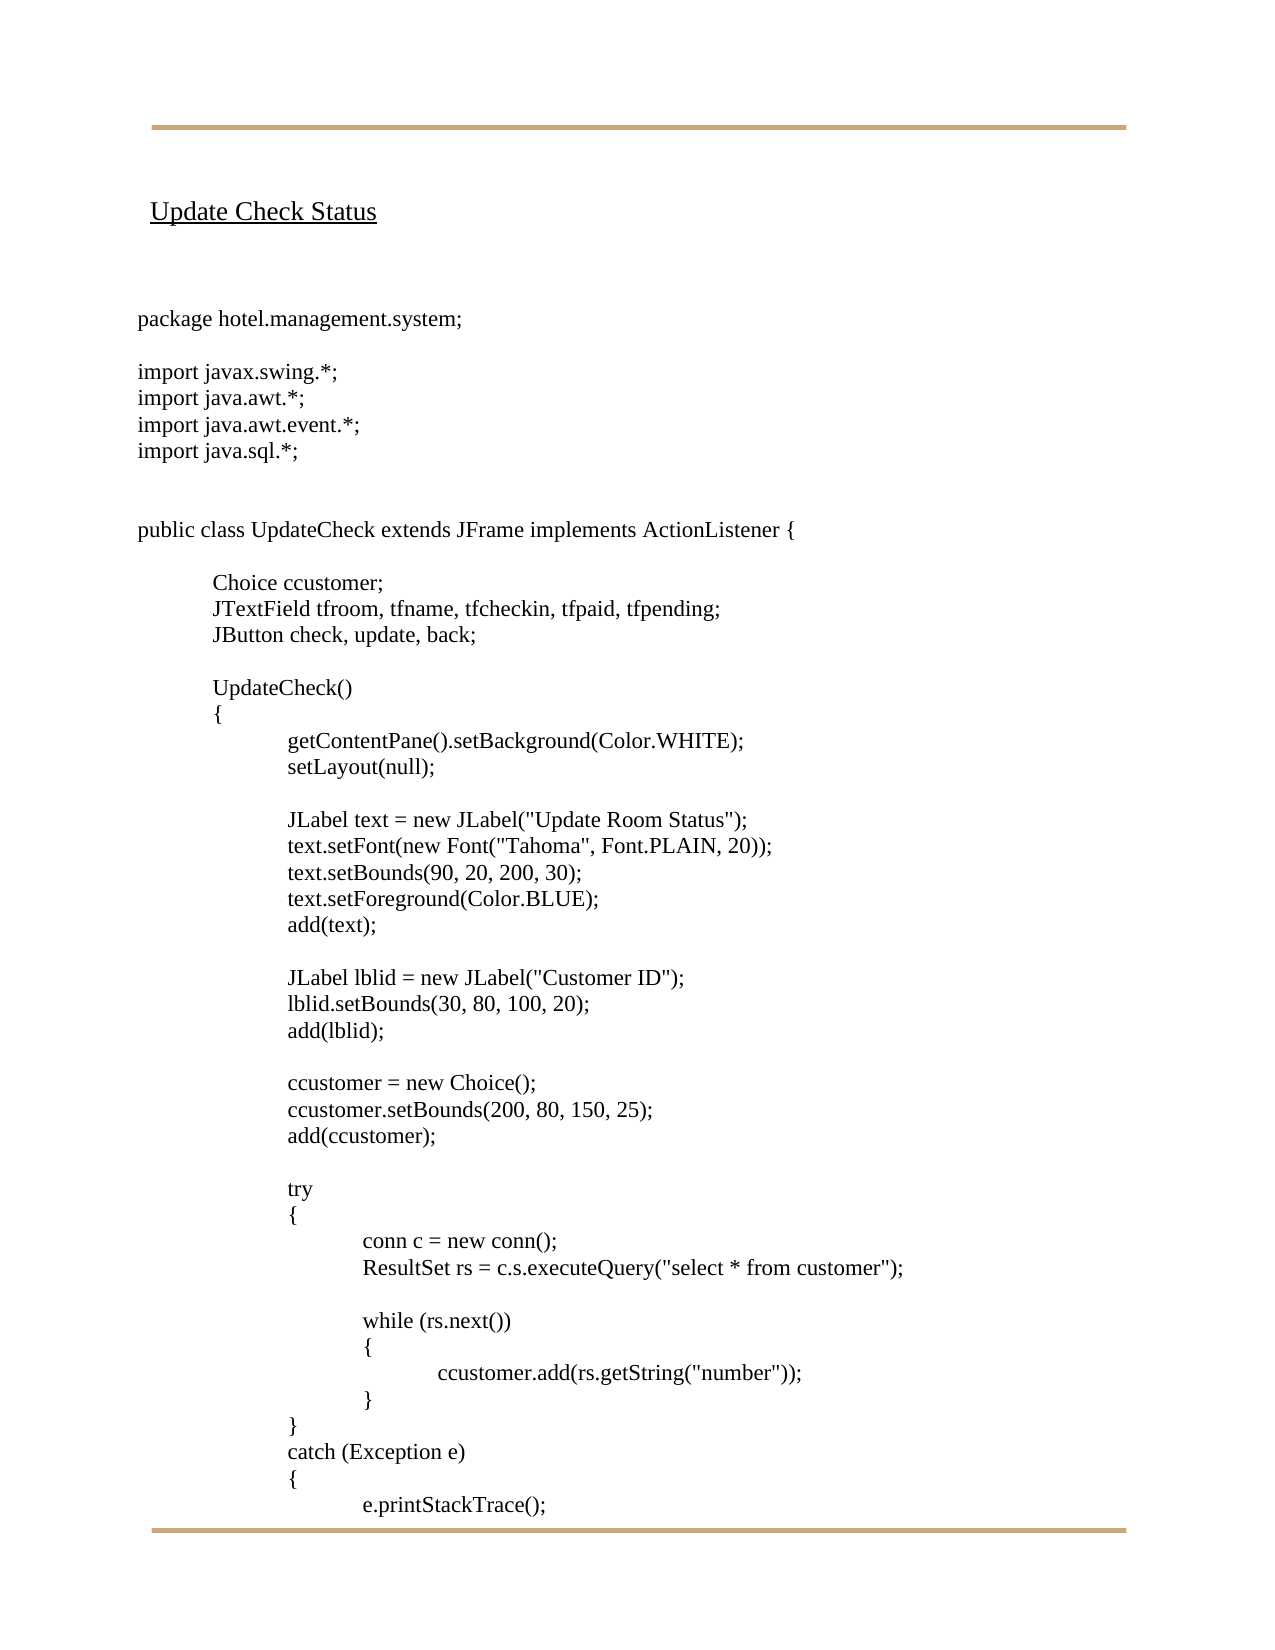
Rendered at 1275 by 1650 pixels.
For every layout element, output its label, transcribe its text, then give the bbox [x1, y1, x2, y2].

text conn c = new conn(); [137, 1228, 1244, 1254]
text JButton check, update, back; [137, 621, 1244, 648]
text add(ccustomer); [137, 1122, 1244, 1148]
text catch (Exception e) [137, 1438, 1244, 1465]
picture [151, 125, 1127, 130]
text { [137, 701, 1244, 727]
text { [137, 1465, 1244, 1491]
text try [137, 1175, 1244, 1201]
text add(text); [137, 911, 1244, 938]
text } [137, 1386, 1244, 1412]
text Choice ccustomer; [137, 569, 1244, 595]
text JLabel lblid = new JLabel("Customer ID"); [137, 964, 1244, 990]
text } [137, 1412, 1244, 1438]
text add(lblid); [137, 1017, 1244, 1043]
text import java.awt.*; [137, 384, 1244, 411]
text getContentPane().setBackground(Color.WHITE); [137, 727, 1244, 753]
text ccustomer = new Choice(); [137, 1069, 1244, 1096]
text import java.awt.event.*; [137, 411, 1244, 437]
text Update Check Status [150, 195, 1244, 226]
text while (rs.next()) [137, 1307, 1244, 1333]
text text.setBounds(90, 20, 200, 30); [137, 859, 1244, 885]
text package hotel.management.system; [137, 305, 1244, 332]
text ResultSet rs = c.s.executeQuery("select * from customer"); [137, 1254, 1244, 1280]
text text.setForeground(Color.BLUE); [137, 885, 1244, 911]
text import javax.swing.*; [137, 358, 1244, 384]
text { [137, 1333, 1244, 1359]
picture [151, 1528, 1127, 1533]
text JTextField tfroom, tfname, tfcheckin, tfpaid, tfpending; [137, 595, 1244, 621]
text ccustomer.setBounds(200, 80, 150, 25); [137, 1096, 1244, 1122]
text import java.sql.*; [137, 437, 1244, 463]
text e.printStackTrace(); [137, 1491, 1244, 1517]
text ccustomer.add(rs.getString("number")); [137, 1359, 1244, 1386]
text { [137, 1201, 1244, 1228]
text setLayout(null); [137, 753, 1244, 779]
text UpdateCheck() [137, 674, 1244, 701]
text lblid.setBounds(30, 80, 100, 20); [137, 990, 1244, 1017]
text JLabel text = new JLabel("Update Room Status"); [137, 806, 1244, 832]
text text.setFont(new Font("Tahoma", Font.PLAIN, 20)); [137, 832, 1244, 859]
text public class UpdateCheck extends JFrame implements ActionListener { [137, 516, 1244, 542]
